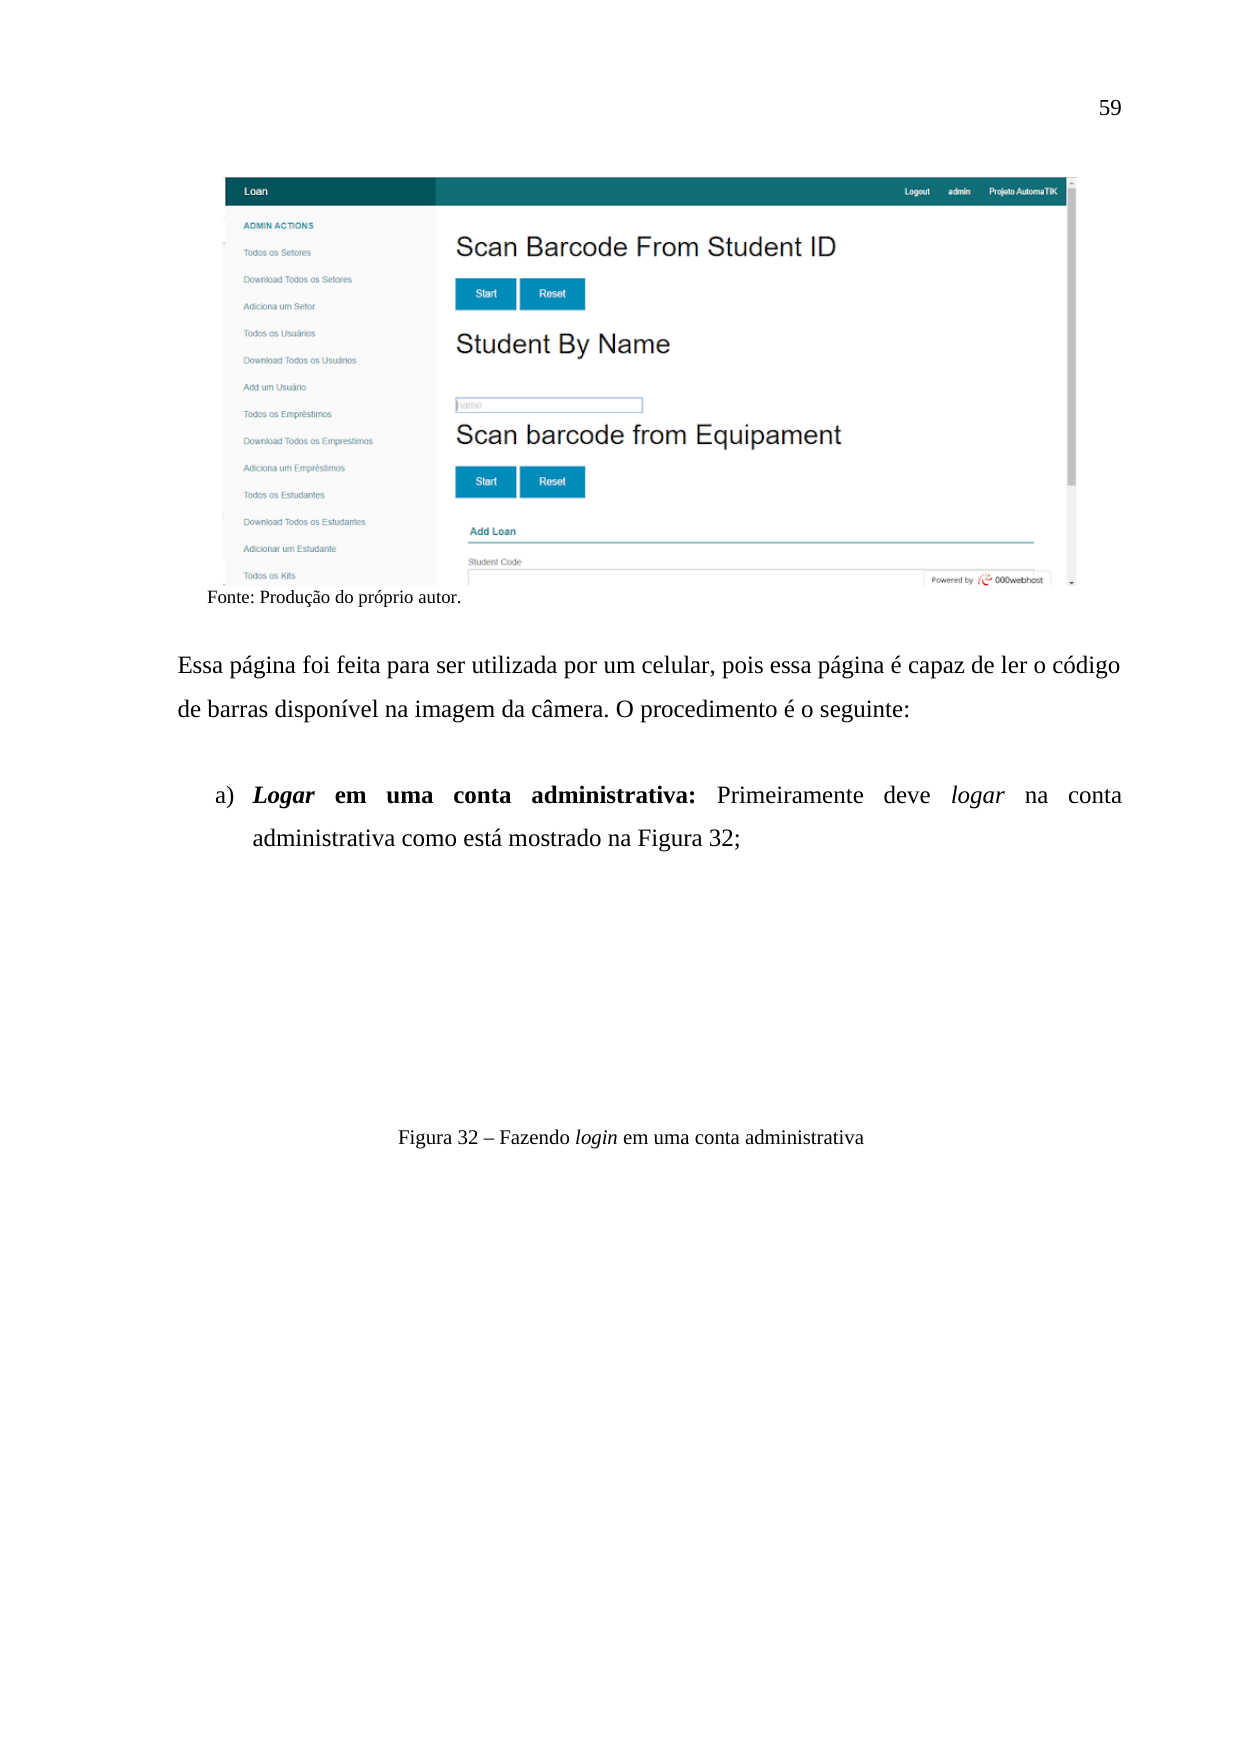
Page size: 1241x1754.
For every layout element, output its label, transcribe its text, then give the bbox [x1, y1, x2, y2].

picture [222, 177, 1077, 586]
text Figura 32 – Fazendo login em uma conta administrativa [398, 1125, 1122, 1149]
text Fonte: Produção do próprio autor. [207, 586, 1122, 607]
list Logar em uma conta administrativa: Primeiramente deve logar na conta administrativa como está mostrado na Figura 32; [215, 780, 1122, 852]
text Essa página foi feita para ser utilizada por um celular, pois essa página é capaz de ler o código de barras disponível na imagem da câmera. O procedimento é o seguinte: [177, 651, 1122, 722]
